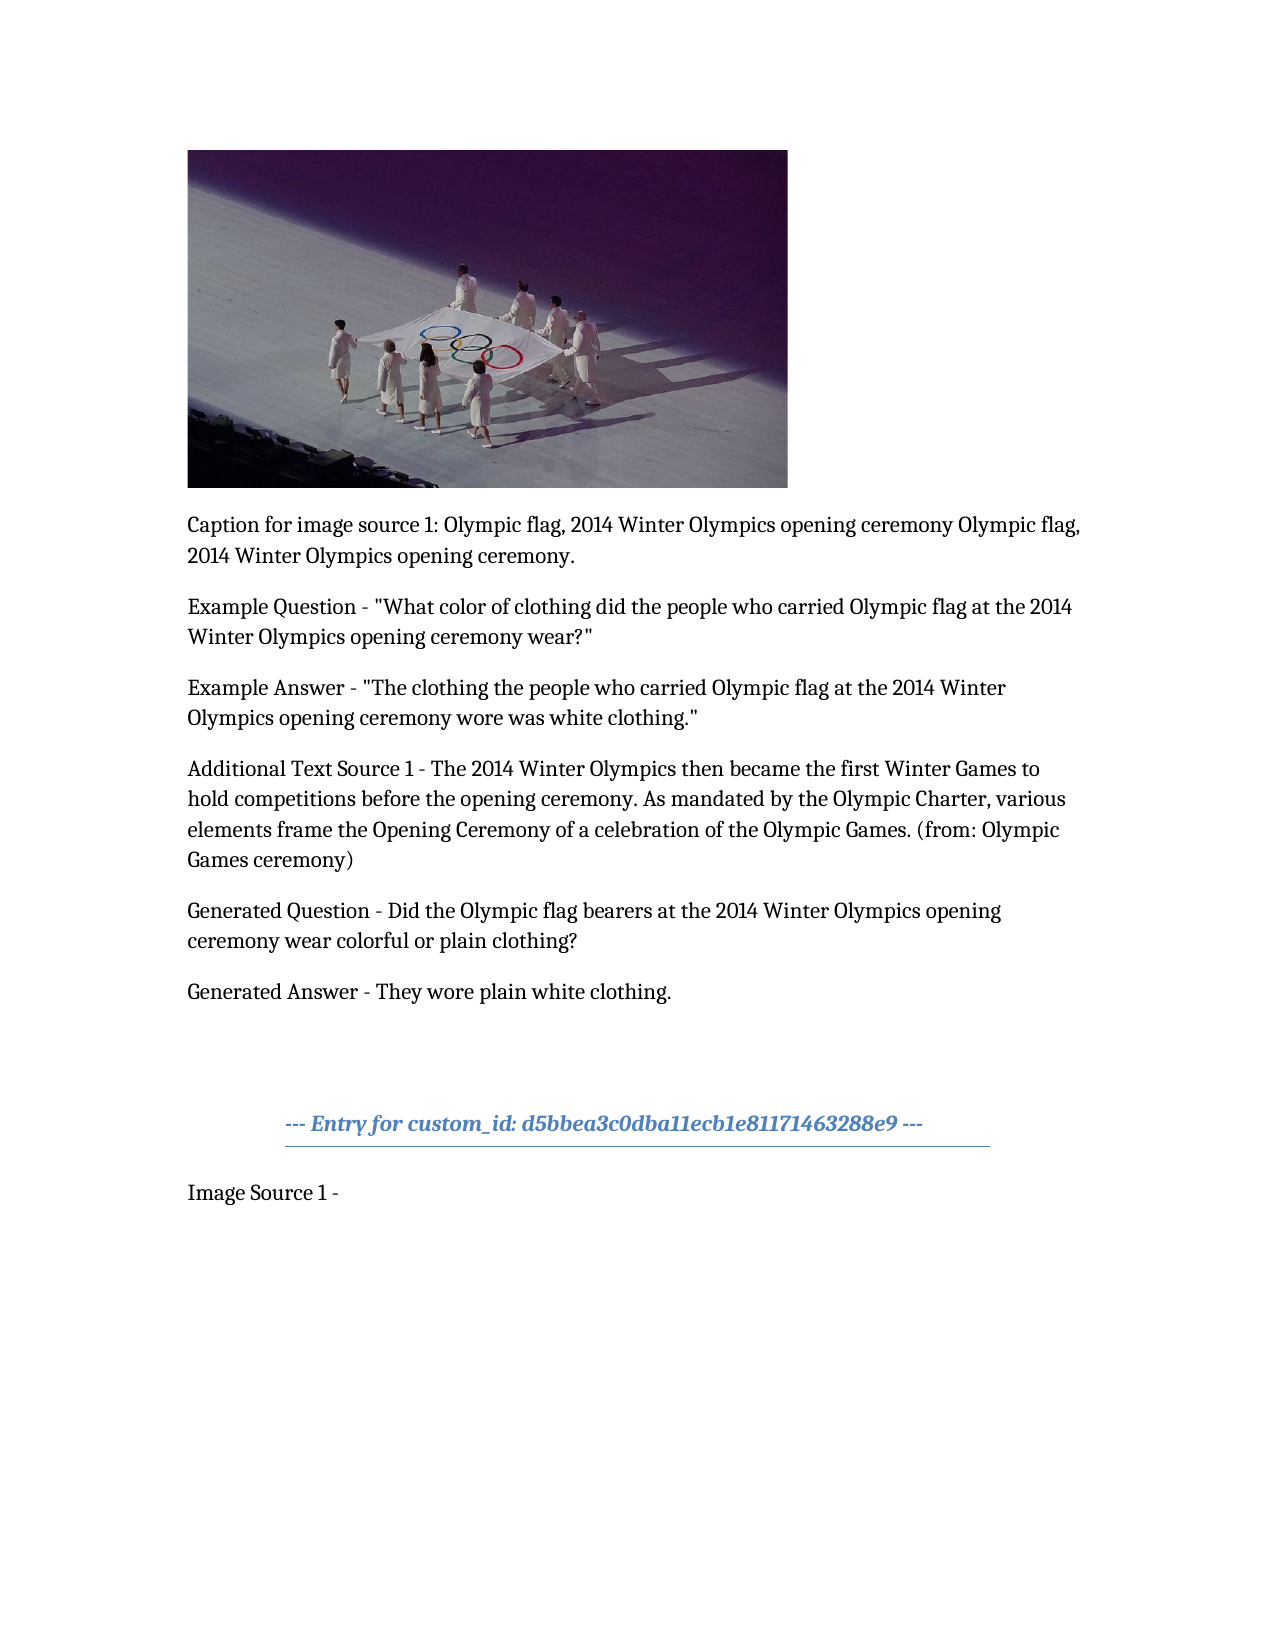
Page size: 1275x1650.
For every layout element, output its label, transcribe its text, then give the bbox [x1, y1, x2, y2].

text Example Answer - "The clothing the people who carried Olympic flag at the 2014 Winter Olympics opening ceremony wore was white clothing." [187, 675, 1087, 731]
text --- Entry for custom_id: d5bbea3c0dba11ecb1e81171463288e9 --- [285, 1111, 990, 1146]
picture [187, 150, 788, 488]
text Image Source 1 - [187, 1180, 1087, 1206]
text Generated Question - Did the Olympic flag bearers at the 2014 Winter Olympics opening ceremony wear colorful or plain clothing? [187, 898, 1087, 954]
text Example Question - "What color of clothing did the people who carried Olympic flag at the 2014 Winter Olympics opening ceremony wear?" [187, 593, 1087, 650]
text Generated Answer - They wore plain white clothing. [187, 979, 1087, 1005]
text Caption for image source 1: Olympic flag, 2014 Winter Olympics opening ceremony Olympic flag, 2014 Winter Olympics opening ceremony. [187, 512, 1087, 569]
text Additional Text Source 1 - The 2014 Winter Olympics then became the first Winter Games to hold competitions before the opening ceremony. As mandated by the Olympic Charter, various elements frame the Opening Ceremony of a celebration of the Olympic Games. (from: Olympic Games ceremony) [187, 756, 1087, 873]
